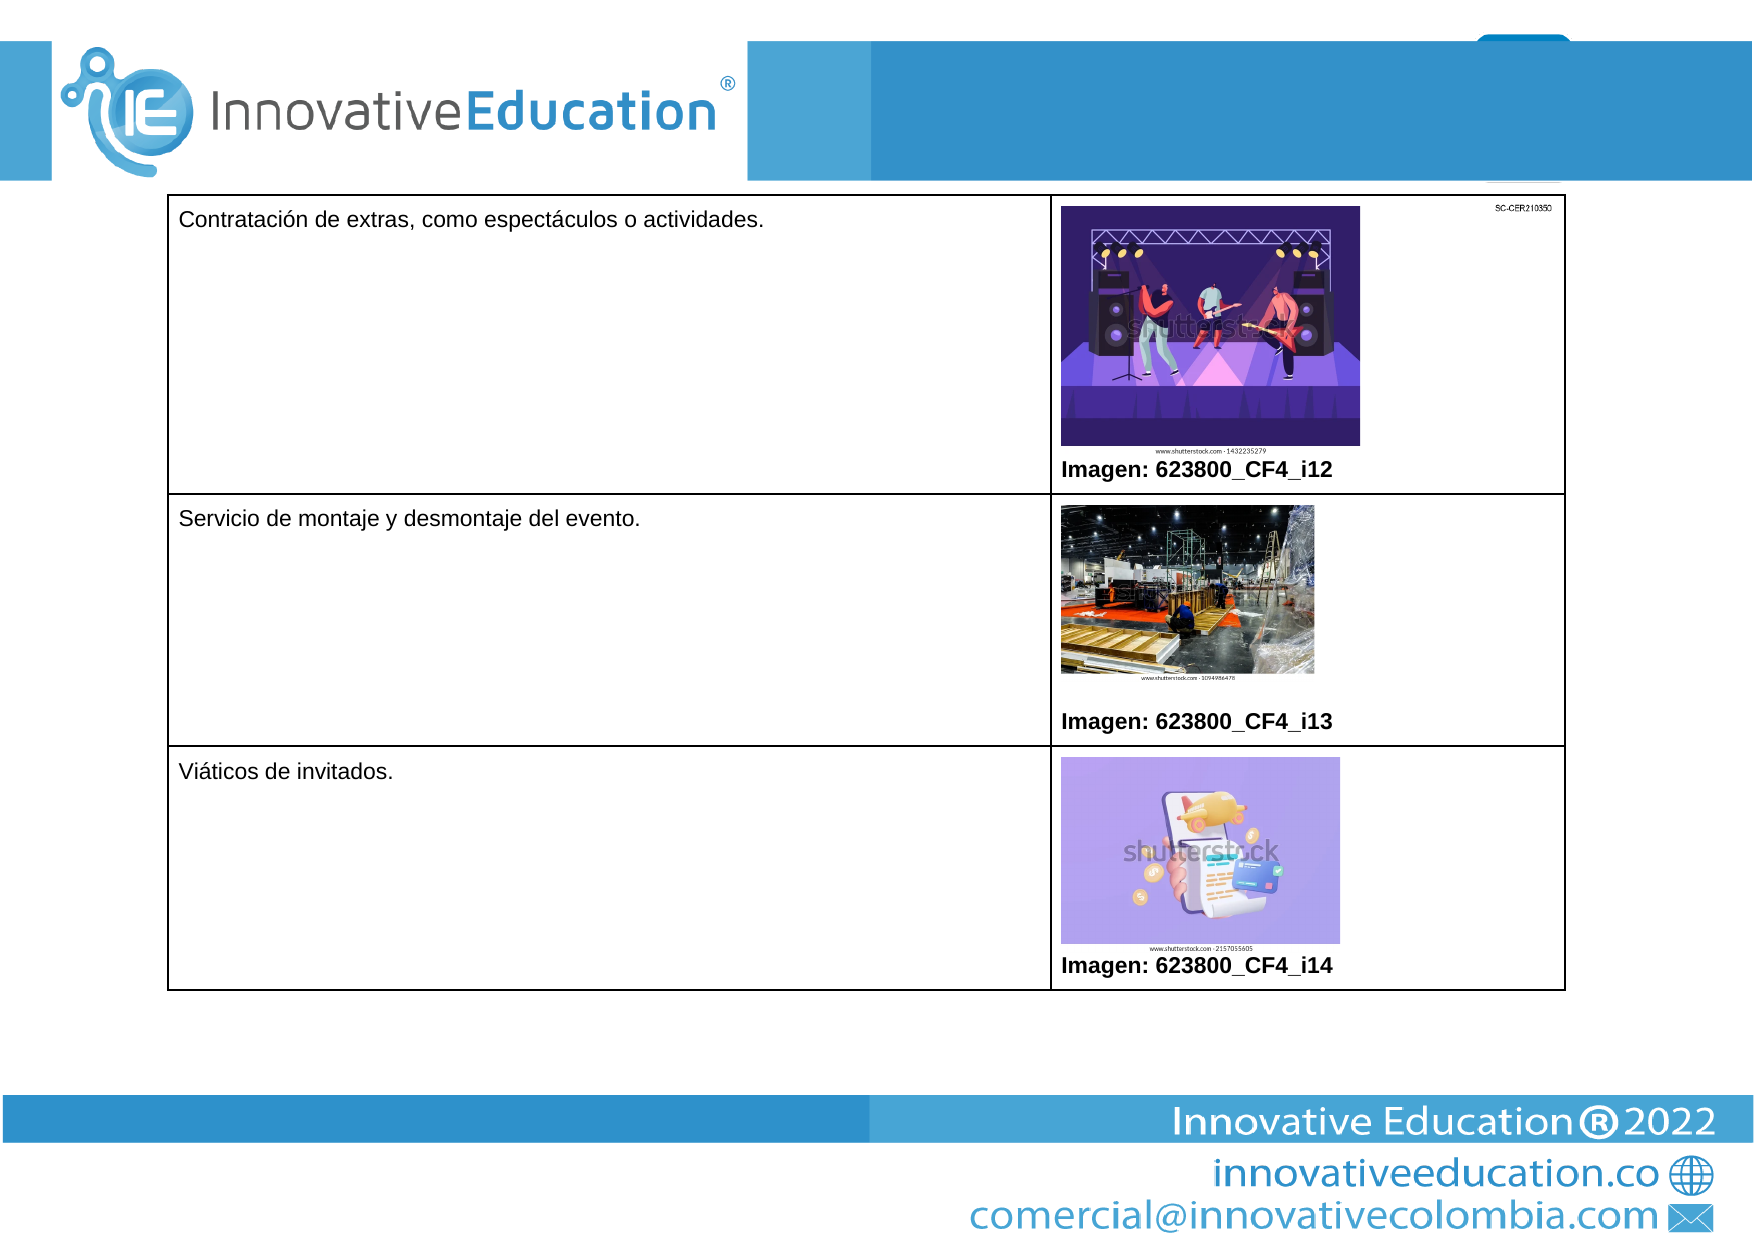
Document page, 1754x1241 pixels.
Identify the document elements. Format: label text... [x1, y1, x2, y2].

table_cell Servicio de montaje y desmontaje del evento. [169, 495, 1050, 745]
picture [2, 1093, 1754, 1239]
picture [0, 28, 1752, 214]
table_cell Imagen: 623800_CF4_i12 [1052, 196, 1564, 493]
table_cell Imagen: 623800_CF4_i14 [1052, 747, 1564, 989]
table_cell Viáticos de invitados. [169, 747, 1050, 989]
table_cell Imagen: 623800_CF4_i13 [1052, 495, 1564, 745]
picture [1061, 505, 1315, 682]
picture [1061, 757, 1341, 953]
picture [1061, 206, 1361, 456]
table_cell Contratación de extras, como espectáculos o actividades. [169, 196, 1050, 493]
